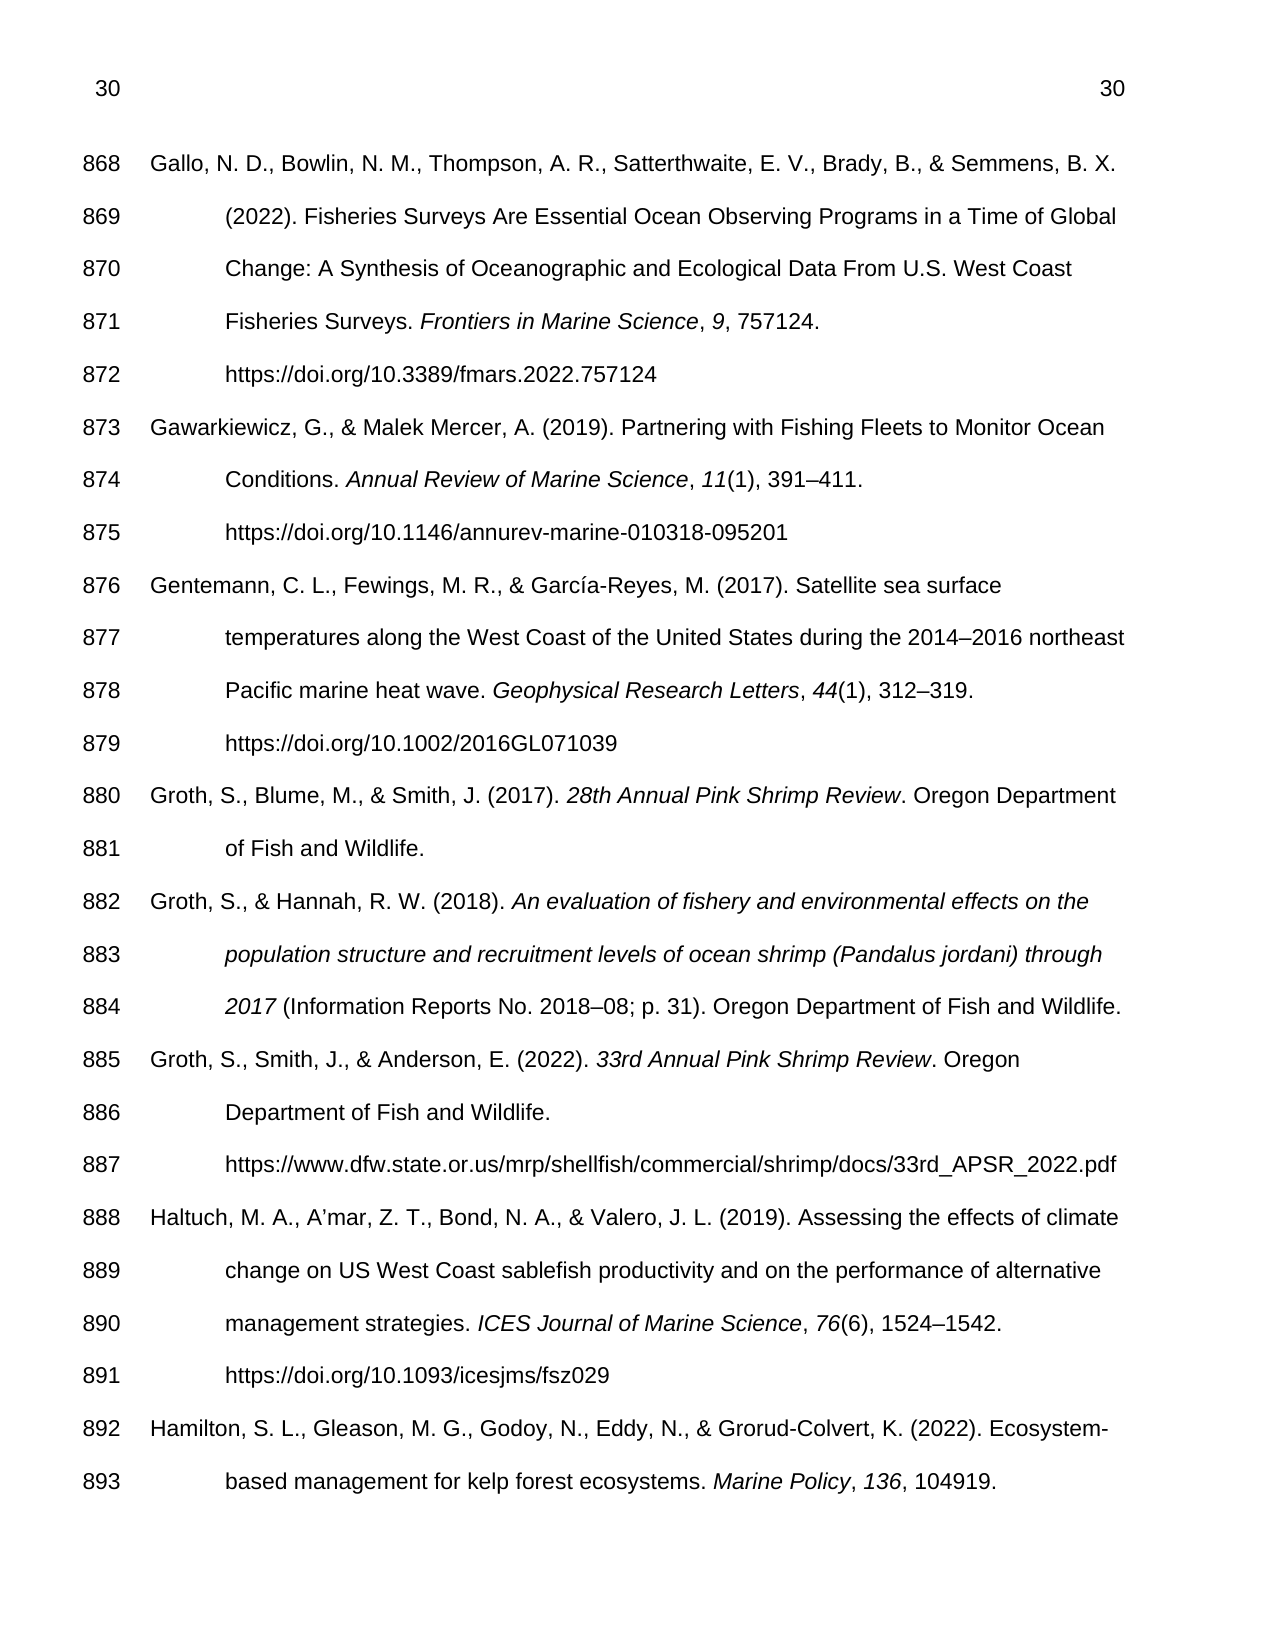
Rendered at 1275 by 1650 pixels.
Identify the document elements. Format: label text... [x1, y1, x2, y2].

text Groth, S., Blume, M., & Smith, J. (2017). 28th Annual Pink Shrimp Review. Oregon Department of Fish and Wildlife. [150, 782, 1125, 862]
text Haltuch, M. A., A’mar, Z. T., Bond, N. A., & Valero, J. L. (2019). Assessing the effects of climate change on US West Coast sablefish productivity and on the performance of alternative management strategies. ICES Journal of Marine Science, 76(6), 1524–1542. https://doi.org/10.1093/icesjms/fsz029 [150, 1204, 1125, 1389]
text Gawarkiewicz, G., & Malek Mercer, A. (2019). Partnering with Fishing Fleets to Monitor Ocean Conditions. Annual Review of Marine Science, 11(1), 391–411. https://doi.org/10.1146/annurev-marine-010318-095201 [150, 413, 1125, 545]
text Groth, S., & Hannah, R. W. (2018). An evaluation of fishery and environmental effects on the population structure and recruitment levels of ocean shrimp (Pandalus jordani) through 2017 (Information Reports No. 2018–08; p. 31). Oregon Department of Fish and Wildlife. [150, 888, 1125, 1020]
text Gallo, N. D., Bowlin, N. M., Thompson, A. R., Satterthwaite, E. V., Brady, B., & Semmens, B. X. (2022). Fisheries Surveys Are Essential Ocean Observing Programs in a Time of Global Change: A Synthesis of Oceanographic and Ecological Data From U.S. West Coast Fisheries Surveys. Frontiers in Marine Science, 9, 757124. https://doi.org/10.3389/fmars.2022.757124 [150, 150, 1125, 387]
text Gentemann, C. L., Fewings, M. R., & García-Reyes, M. (2017). Satellite sea surface temperatures along the West Coast of the United States during the 2014–2016 northeast Pacific marine heat wave. Geophysical Research Letters, 44(1), 312–319. https://doi.org/10.1002/2016GL071039 [150, 572, 1125, 756]
text Groth, S., Smith, J., & Anderson, E. (2022). 33rd Annual Pink Shrimp Review. Oregon Department of Fish and Wildlife. https://www.dfw.state.or.us/mrp/shellfish/commercial/shrimp/docs/33rd_APSR_2022.pdf [150, 1046, 1125, 1178]
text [150, 1415, 1125, 1494]
